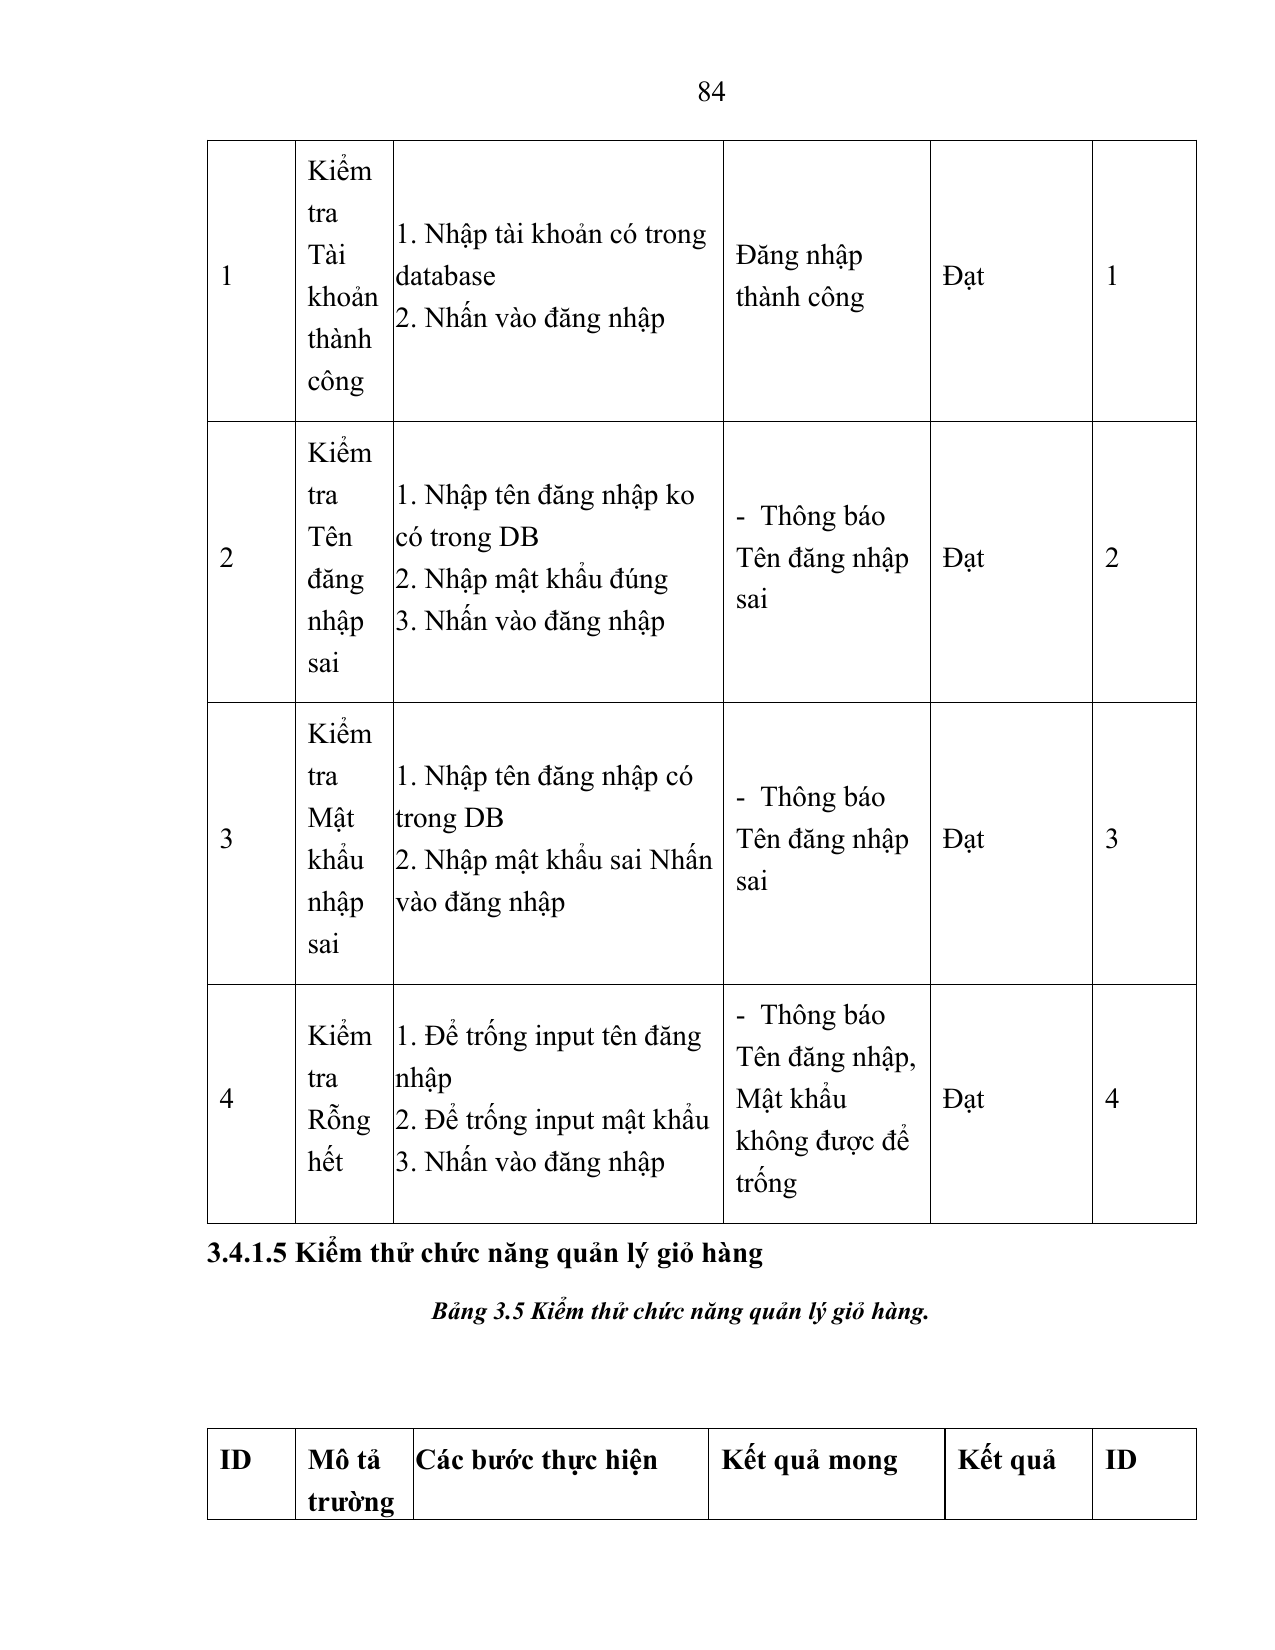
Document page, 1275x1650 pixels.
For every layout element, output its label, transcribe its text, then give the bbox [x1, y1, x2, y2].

table_cell Đạt [931, 985, 1092, 1223]
table_cell Kiểm tra Rỗng hết [296, 985, 393, 1223]
table_cell 3 [208, 703, 295, 984]
table_cell 2 [208, 422, 295, 702]
table_cell Đăng nhập thành công [724, 141, 930, 421]
table_cell 1. Nhập tài khoản có trong database 2. Nhấn vào đăng nhập [394, 141, 723, 421]
table_cell - Thông báo Tên đăng nhập, Mật khẩu không được để trống [724, 985, 930, 1223]
table_cell Đạt [931, 141, 1092, 421]
table_cell 1 [1093, 141, 1196, 421]
table_cell 4 [208, 985, 295, 1223]
table_cell 1. Để trống input tên đăng nhập 2. Để trống input mật khẩu 3. Nhấn vào đăng nhập [394, 985, 723, 1223]
table_cell Đạt [931, 422, 1092, 702]
table_header ID [208, 1429, 295, 1519]
table_cell - Thông báo Tên đăng nhập sai [724, 422, 930, 702]
table_cell Đạt [931, 703, 1092, 984]
table_cell 1 [208, 141, 295, 421]
table_header Kết quả mong đợi [709, 1429, 944, 1519]
table_cell - Thông báo Tên đăng nhập sai [724, 703, 930, 984]
table_header ID [1093, 1429, 1196, 1519]
table_cell 4 [1093, 985, 1196, 1223]
text Bảng 3.5 Kiểm thử chức năng quản lý giỏ hàng. [207, 1297, 1157, 1325]
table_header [296, 1429, 413, 1519]
table_header Các bước thực hiện [414, 1429, 708, 1519]
table_cell 1. Nhập tên đăng nhập ko có trong DB 2. Nhập mật khẩu đúng 3. Nhấn vào đăng nhập [394, 422, 723, 702]
subtitle 3.4.1.5 Kiểm thử chức năng quản lý giỏ hàng [207, 1237, 1157, 1269]
table_cell 2 [1093, 422, 1196, 702]
table_header Kết quả thực tế [946, 1429, 1092, 1519]
table_cell Kiểm tra Mật khẩu nhập sai [296, 703, 393, 984]
table_cell Kiểm tra Tài khoản thành công [296, 141, 393, 421]
table_cell 1. Nhập tên đăng nhập có trong DB 2. Nhập mật khẩu sai Nhấn vào đăng nhập [394, 703, 723, 984]
table_cell 3 [1093, 703, 1196, 984]
table_cell Kiểm tra Tên đăng nhập sai [296, 422, 393, 702]
